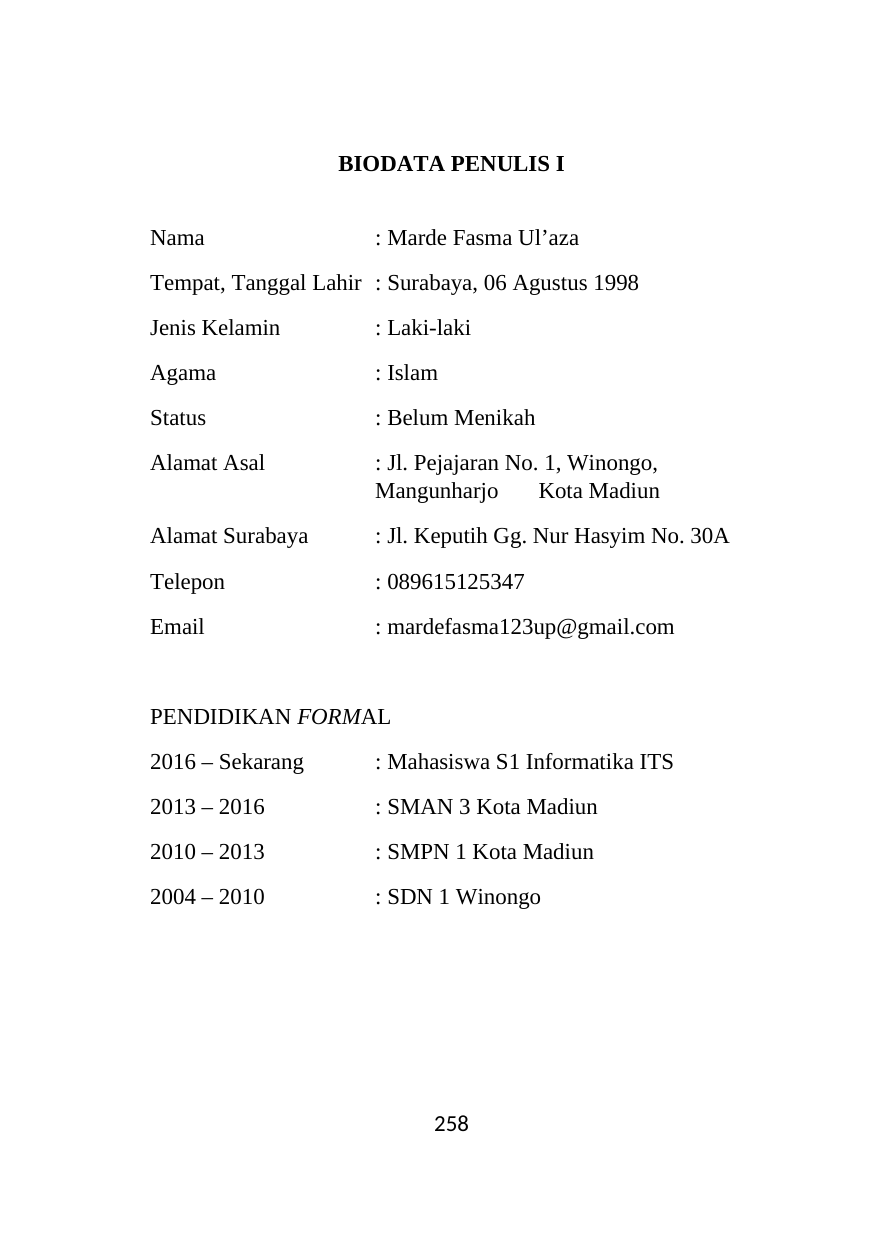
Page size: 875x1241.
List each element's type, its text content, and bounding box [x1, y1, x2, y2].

text Email : mardefasma123up@gmail.com [150, 613, 753, 639]
text 2004 – 2010 : SDN 1 Winongo [150, 883, 753, 910]
text 2013 – 2016 : SMAN 3 Kota Madiun [150, 793, 753, 819]
text Status : Belum Menikah [150, 404, 753, 430]
text PENDIDIKAN FORMAL [150, 703, 753, 729]
text Jenis Kelamin : Laki-laki [150, 314, 753, 340]
text 2010 – 2013 : SMPN 1 Kota Madiun [150, 838, 753, 865]
text 2016 – Sekarang : Mahasiswa S1 Informatika ITS [150, 748, 753, 774]
text Nama : Marde Fasma Ul’aza [150, 223, 753, 250]
subtitle BIODATA PENULIS I [150, 150, 753, 176]
text Alamat Asal : Jl. Pejajaran No. 1, Winongo, Mangunharjo Kota Madiun [150, 449, 753, 504]
text Alamat Surabaya : Jl. Keputih Gg. Nur Hasyim No. 30A [150, 523, 753, 549]
text Tempat, Tanggal Lahir : Surabaya, 06 Agustus 1998 [150, 269, 753, 295]
text Telepon : 089615125347 [150, 568, 753, 594]
text Agama : Islam [150, 359, 753, 385]
